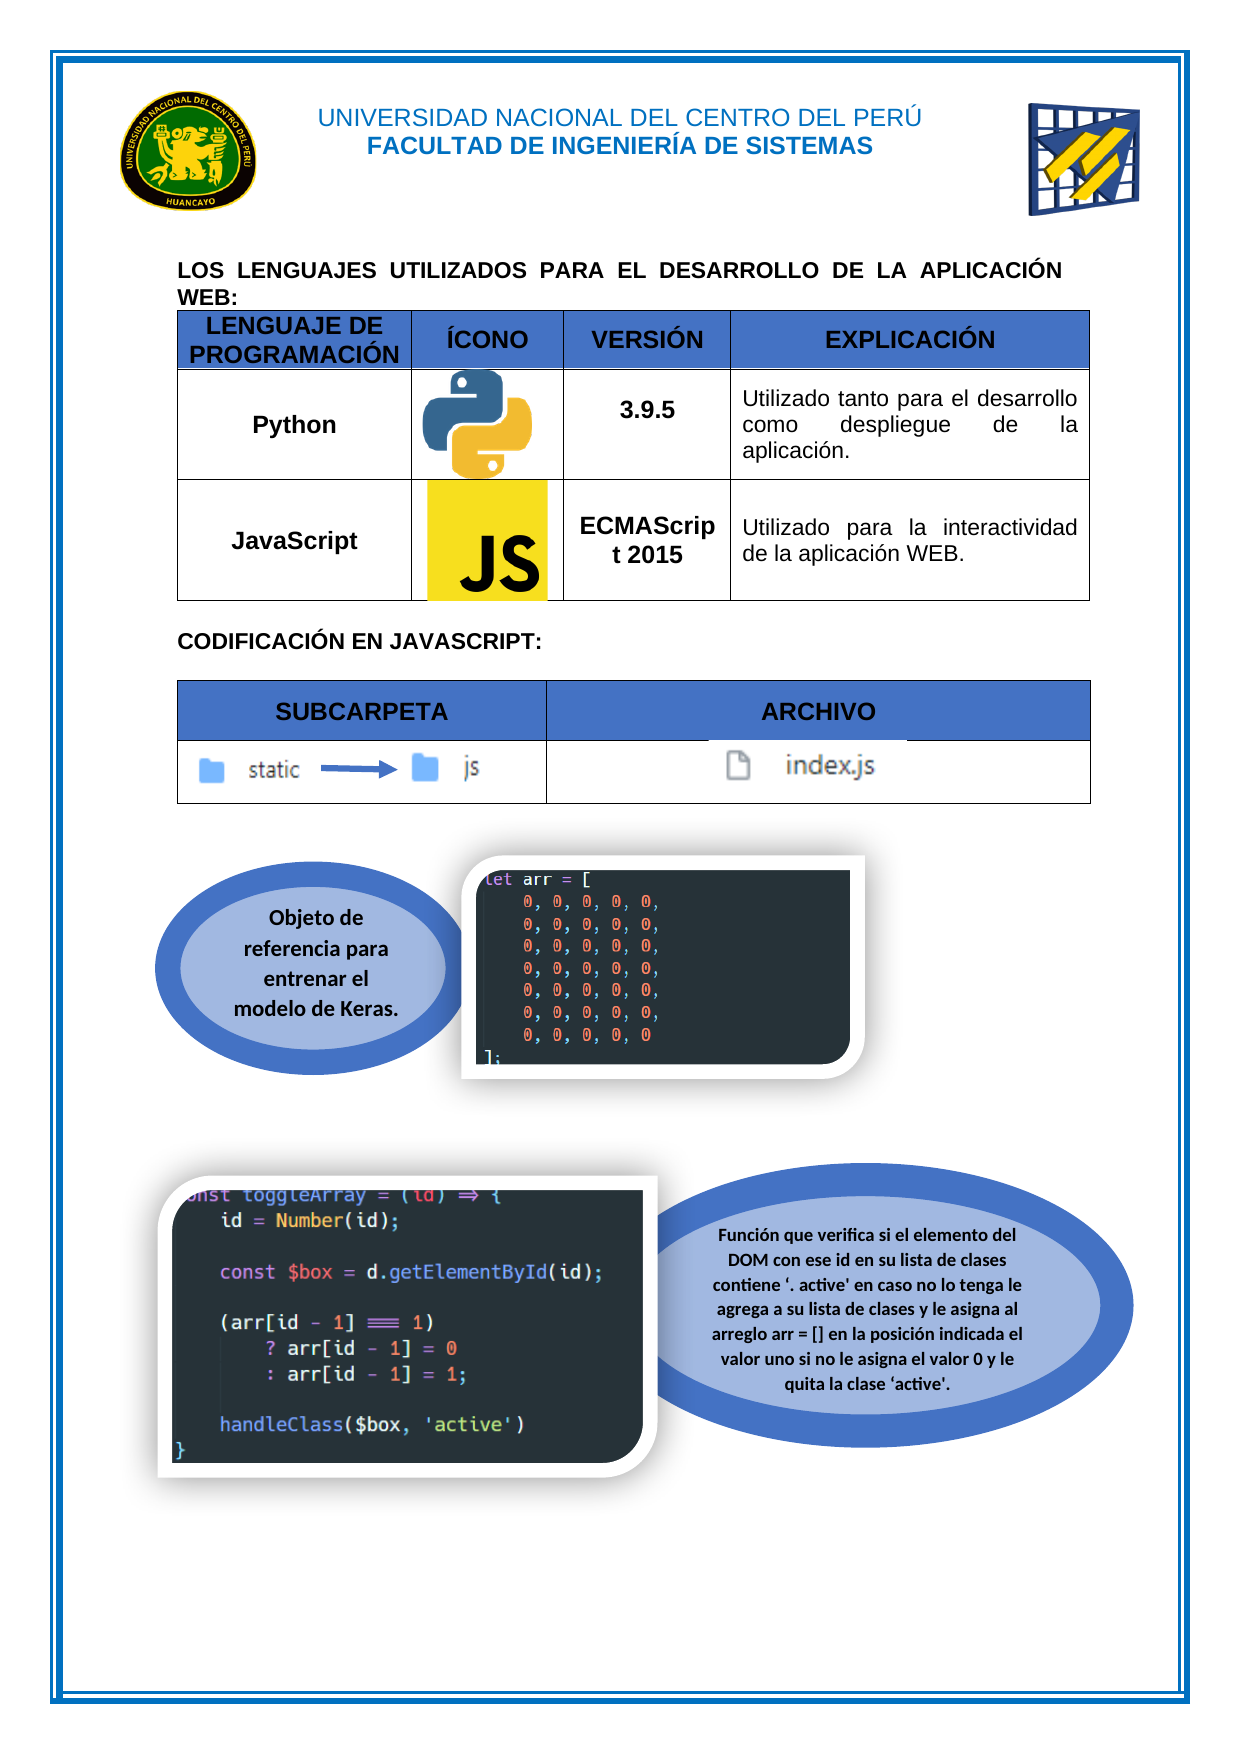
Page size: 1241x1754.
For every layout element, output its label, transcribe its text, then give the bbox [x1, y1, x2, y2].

table_cell ECMAScript 2015 [564, 480, 730, 600]
picture [1028, 103, 1140, 216]
table_cell [412, 480, 427, 600]
picture [173, 1191, 642, 1463]
table_cell Utilizado tanto para el desarrollo como despliegue de la aplicación. [731, 370, 1089, 479]
table_cell [532, 370, 563, 479]
table_cell [547, 741, 1090, 803]
table_header ÍCONO [412, 311, 563, 368]
table_cell [548, 480, 563, 600]
picture [188, 741, 353, 798]
table_cell Python [178, 370, 411, 479]
text CODIFICACIÓN EN JAVASCRIPT: [177, 628, 1063, 654]
table_header ARCHIVO [547, 681, 1090, 740]
picture [708, 740, 907, 788]
table_cell [178, 741, 546, 803]
table_cell JavaScript [178, 480, 411, 600]
picture [427, 480, 548, 601]
table_header EXPLICACIÓN [731, 311, 1089, 368]
picture [393, 745, 496, 793]
table_cell [412, 370, 422, 479]
table_header SUBCARPETA [178, 681, 546, 740]
table_header VERSIÓN [564, 311, 730, 368]
table_cell 3.9.5 [564, 370, 730, 479]
picture [476, 871, 850, 1064]
picture [120, 91, 257, 211]
table_cell Utilizado para la interactividad de la aplicación WEB. [731, 480, 1089, 600]
picture [422, 369, 532, 479]
table_header LENGUAJE DE PROGRAMACIÓN [178, 311, 411, 368]
text LOS LENGUAJES UTILIZADOS PARA EL DESARROLLO DE LA APLICACIÓN WEB: [177, 257, 1063, 310]
